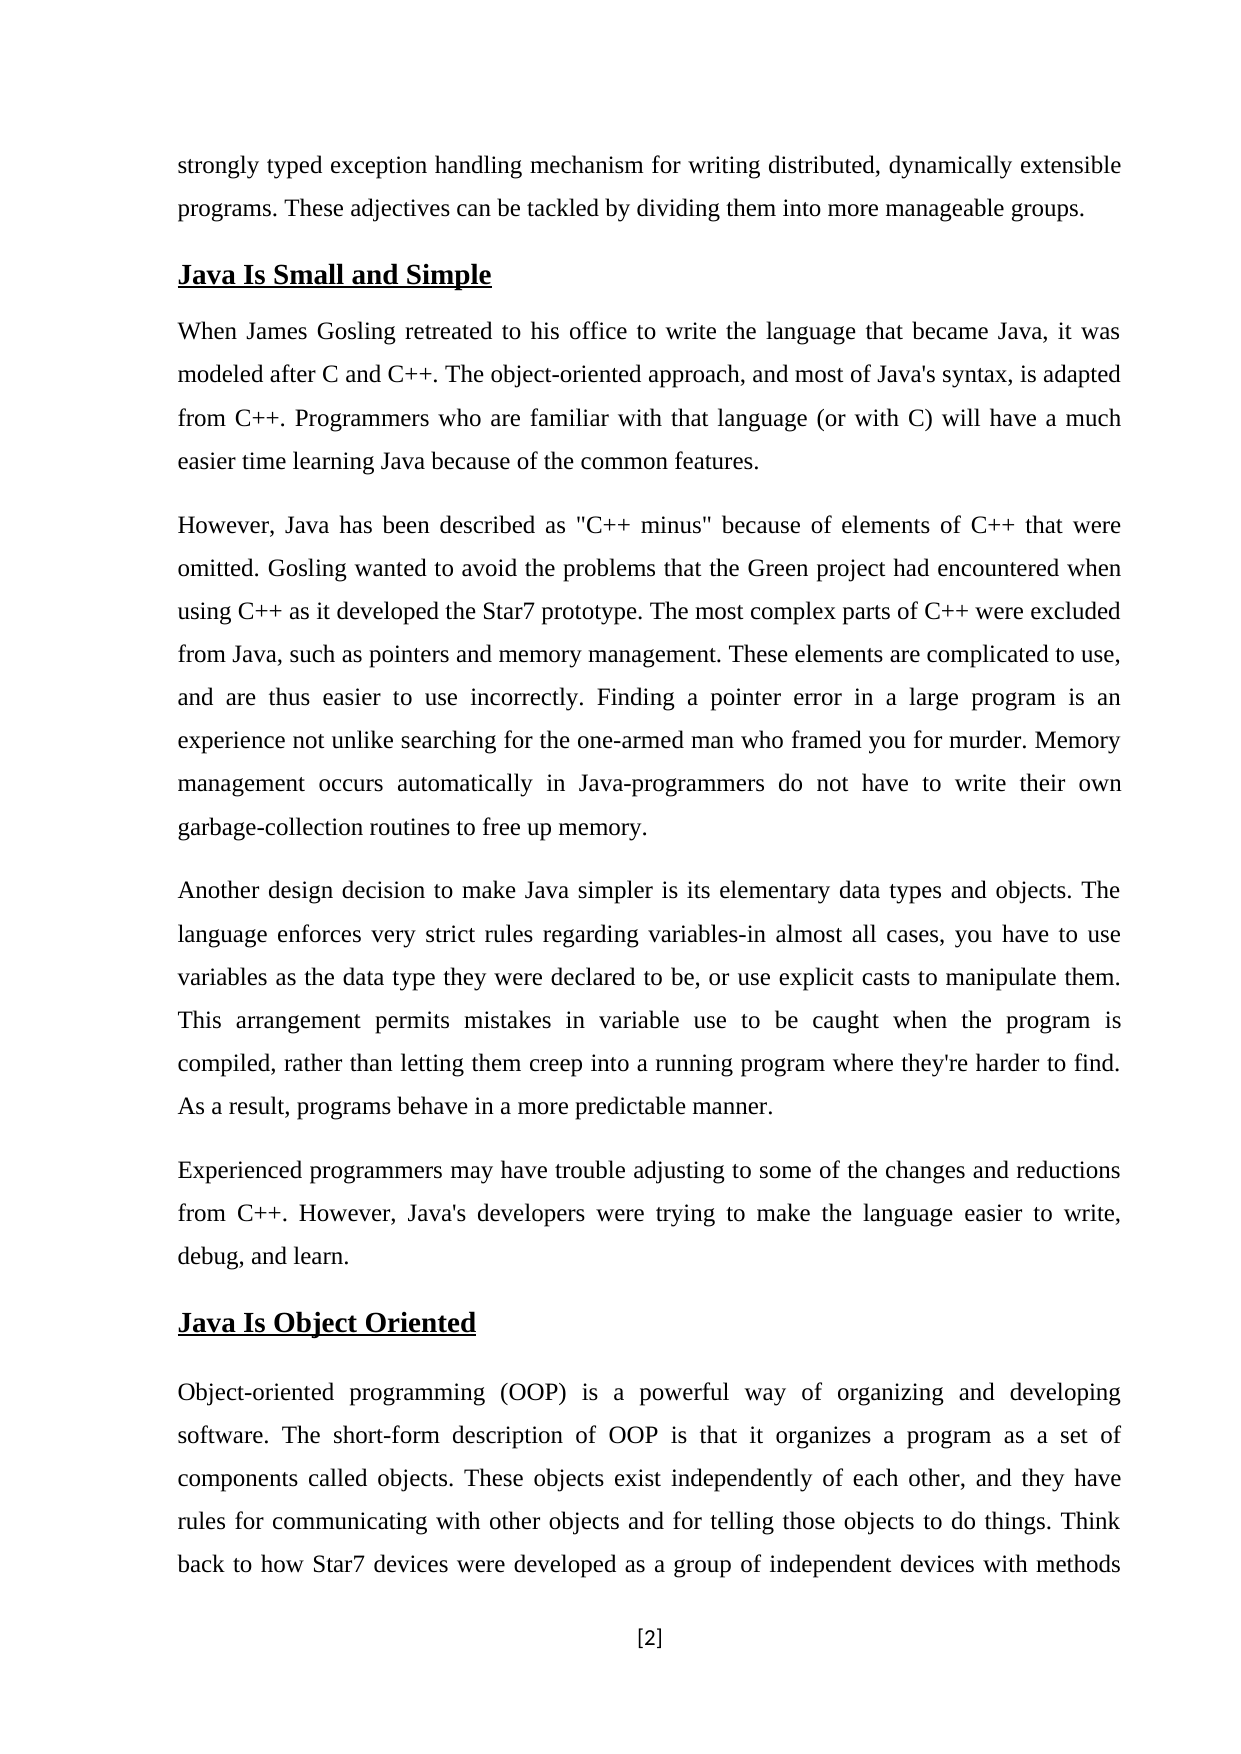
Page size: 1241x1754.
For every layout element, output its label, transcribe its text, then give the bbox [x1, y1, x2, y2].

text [177, 1377, 1122, 1578]
text When James Gosling retreated to his office to write the language that became Java, it was modeled after C and C++. The object-oriented approach, and most of Java's syntax, is adapted from C++. Programmers who are familiar with that language (or with C) will have a much easier time learning Java because of the common features. [177, 316, 1122, 474]
text Experienced programmers may have trouble adjusting to some of the changes and reductions from C++. However, Java's developers were trying to make the language easier to write, debug, and learn. [177, 1155, 1122, 1270]
text However, Java has been described as "C++ minus" because of elements of C++ that were omitted. Gosling wanted to avoid the problems that the Green project had encountered when using C++ as it developed the Star7 prototype. The most complex parts of C++ were excluded from Java, such as pointers and memory management. These elements are complicated to use, and are thus easier to use incorrectly. Finding a pointer error in a large program is an experience not unlike searching for the one-armed man who framed you for murder. Memory management occurs automatically in Java-programmers do not have to write their own garbage-collection routines to free up memory. [177, 510, 1122, 840]
text Java Is Small and Simple [177, 257, 1122, 291]
text Java Is Object Oriented [177, 1305, 1122, 1339]
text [177, 150, 1122, 222]
text Another design decision to make Java simpler is its elementary data types and objects. The language enforces very strict rules regarding variables-in almost all cases, you have to use variables as the data type they were declared to be, or use explicit casts to manipulate them. This arrangement permits mistakes in variable use to be caught when the program is compiled, rather than letting them creep into a running program where they're harder to find. As a result, programs behave in a more predictable manner. [177, 876, 1122, 1120]
